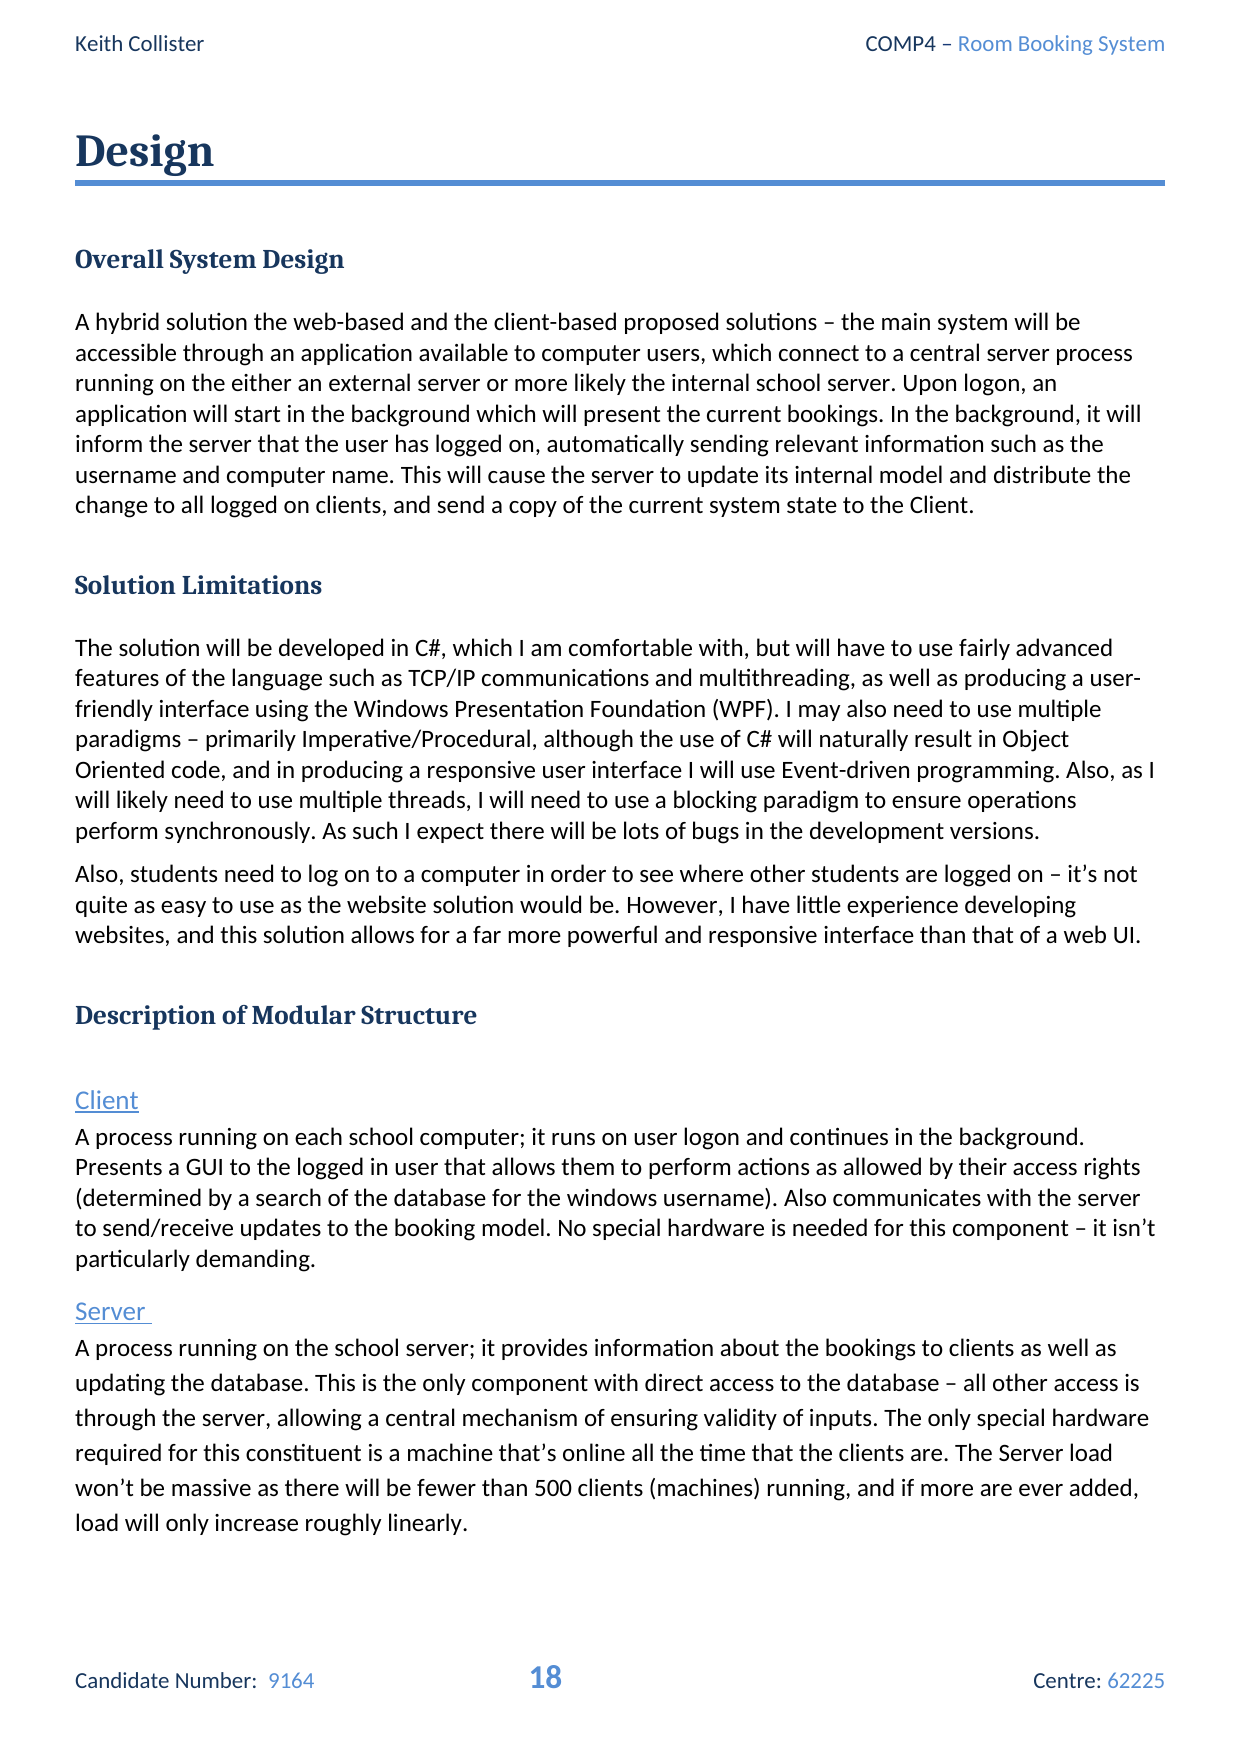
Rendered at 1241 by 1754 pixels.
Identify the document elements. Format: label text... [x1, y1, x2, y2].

text The solution will be developed in C#, which I am comfortable with, but will have to use fairly advanced features of the language such as TCP/IP communications and multithreading, as well as producing a user-friendly interface using the Windows Presentation Foundation (WPF). I may also need to use multiple paradigms – primarily Imperative/Procedural, although the use of C# will naturally result in Object Oriented code, and in producing a responsive user interface I will use Event-driven programming. Also, as I will likely need to use multiple threads, I will need to use a blocking paradigm to ensure operations perform synchronously. As such I expect there will be lots of bugs in the development versions. [75, 632, 1165, 846]
subtitle Solution Limitations [75, 570, 1165, 601]
subtitle Client [75, 1083, 1165, 1116]
subtitle Description of Modular Structure [75, 1000, 1165, 1031]
text A process running on the school server; it provides information about the bookings to clients as well as updating the database. This is the only component with direct access to the database – all other access is through the server, allowing a central mechanism of ensuring validity of inputs. The only special hardware required for this constituent is a machine that’s online all the time that the clients are. The Server load won’t be massive as there will be fewer than 500 clients (machines) running, and if more are ever added, load will only increase roughly linearly. [75, 1332, 1165, 1538]
text A hybrid solution the web-based and the client-based proposed solutions – the main system will be accessible through an application available to computer users, which connect to a central server process running on the either an external server or more likely the internal school server. Upon logon, an application will start in the background which will present the current bookings. In the background, it will inform the server that the user has logged on, automatically sending relevant information such as the username and computer name. This will cause the server to update its internal model and distribute the change to all logged on clients, and send a copy of the current system state to the Client. [75, 306, 1165, 520]
subtitle Design [75, 125, 1165, 180]
subtitle Server [75, 1294, 1165, 1327]
subtitle Overall System Design [75, 244, 1165, 275]
text A process running on each school computer; it runs on user logon and continues in the background. Presents a GUI to the logged in user that allows them to perform actions as allowed by their access rights (determined by a search of the database for the windows username). Also communicates with the server to send/receive updates to the booking model. No special hardware is needed for this component – it isn’t particularly demanding. [75, 1121, 1165, 1273]
text Also, students need to log on to a computer in order to see where other students are logged on – it’s not quite as easy to use as the website solution would be. However, I have little experience developing websites, and this solution allows for a far more powerful and responsive interface than that of a web UI. [75, 858, 1165, 950]
